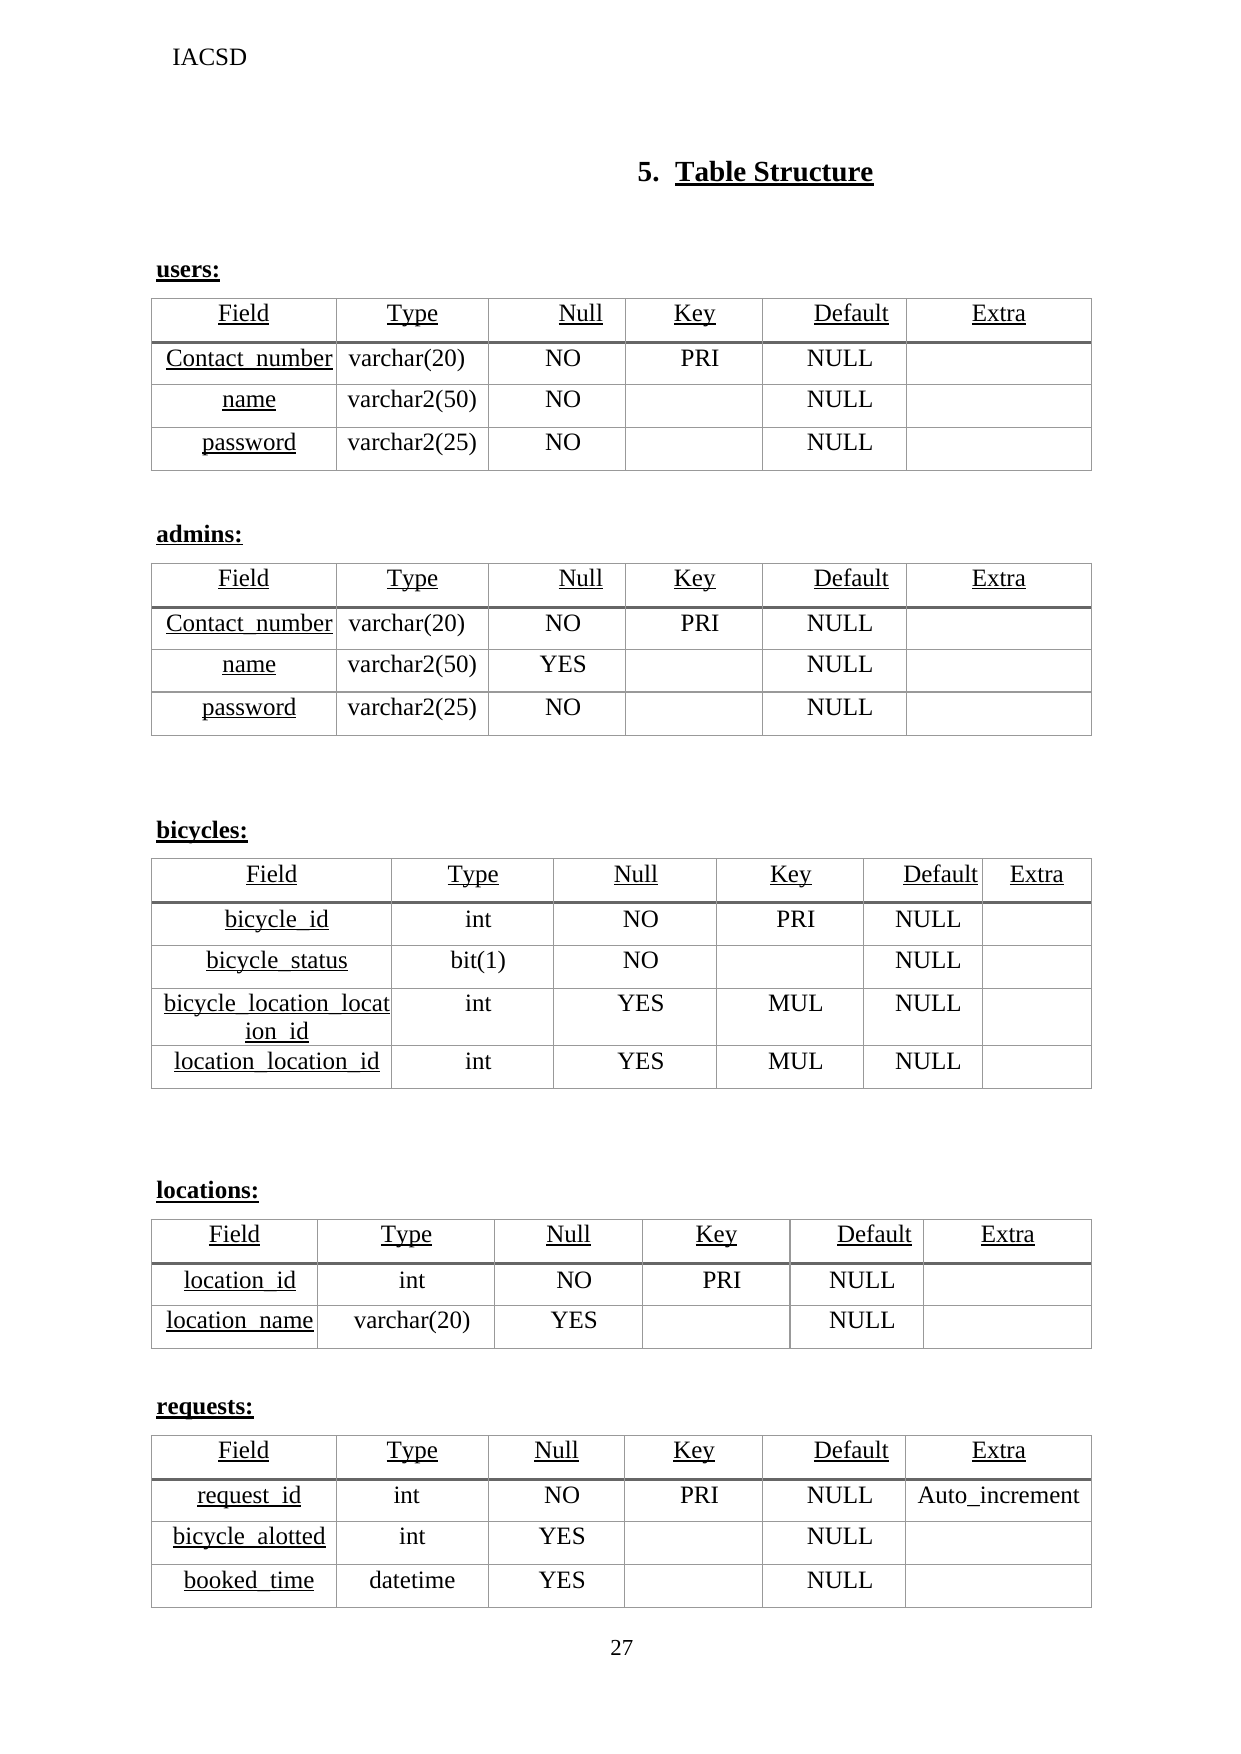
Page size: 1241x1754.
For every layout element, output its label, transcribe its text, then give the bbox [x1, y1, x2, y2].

table_cell NULL [763, 1481, 905, 1521]
table_cell varchar2(50) [337, 650, 488, 691]
table_header Null [495, 1220, 642, 1262]
table_cell NULL [791, 1306, 923, 1348]
table_cell PRI [717, 904, 863, 944]
table_cell [625, 1522, 762, 1564]
table_cell [983, 1046, 1091, 1088]
table_header Null [489, 564, 625, 606]
subtitle Table Structure [327, 154, 1184, 187]
table_cell name [152, 385, 336, 427]
table_cell PRI [626, 344, 762, 384]
table_header Key [626, 564, 762, 606]
table_header Field [152, 299, 336, 341]
table_cell [983, 946, 1091, 987]
table_cell location_name [152, 1306, 317, 1348]
table_cell [626, 693, 762, 735]
table_header Default [763, 299, 906, 341]
table_header Field [152, 1220, 317, 1262]
table_cell name [152, 650, 336, 691]
table_cell [626, 428, 762, 470]
table_cell int [337, 1522, 488, 1564]
table_cell YES [489, 1565, 624, 1607]
table_header Type [337, 299, 488, 341]
table_cell NO [495, 1265, 642, 1305]
table_cell PRI [625, 1481, 762, 1521]
table_cell varchar(20) [337, 344, 488, 384]
table_header Key [643, 1220, 789, 1262]
subtitle admins: [81, 519, 1184, 548]
table_cell NULL [763, 1522, 905, 1564]
subtitle users: [81, 254, 1184, 283]
table_cell bicycle_status [152, 946, 391, 987]
table_cell [625, 1565, 762, 1607]
table_cell [907, 385, 1091, 427]
table_cell NULL [864, 989, 982, 1045]
table_cell [643, 1306, 789, 1348]
table_cell NO [554, 946, 716, 987]
table_cell int [337, 1481, 488, 1521]
table_cell datetime [337, 1565, 488, 1607]
table_cell int [392, 989, 553, 1045]
table_header Default [864, 859, 982, 901]
table_cell NULL [763, 650, 906, 691]
table_header Extra [906, 1436, 1091, 1478]
table_cell [924, 1306, 1091, 1348]
table_header Key [626, 299, 762, 341]
table_cell [906, 1565, 1091, 1607]
table_cell booked_time [152, 1565, 336, 1607]
table_header Key [717, 859, 863, 901]
table_cell [907, 693, 1091, 735]
table_header Type [337, 1436, 488, 1478]
table_header Null [489, 1436, 624, 1478]
table_cell Contact_number [152, 344, 336, 384]
table_cell [906, 1522, 1091, 1564]
table_cell NO [489, 428, 625, 470]
table_header Null [554, 859, 716, 901]
table_header Type [337, 564, 488, 606]
table_cell varchar(20) [318, 1306, 494, 1348]
table_cell [907, 428, 1091, 470]
table_cell bicycle_alotted [152, 1522, 336, 1564]
table_cell NO [489, 344, 625, 384]
table_cell MUL [717, 989, 863, 1045]
table_cell [626, 385, 762, 427]
table_cell [924, 1265, 1091, 1305]
table_cell NULL [763, 344, 906, 384]
table_cell bicycle_id [152, 904, 391, 944]
table_cell NO [554, 904, 716, 944]
table_cell password [152, 693, 336, 735]
table_cell Auto_increment [906, 1481, 1091, 1521]
table_cell NULL [763, 609, 906, 648]
table_cell NULL [763, 385, 906, 427]
table_cell bicycle_location_location_id [152, 989, 391, 1045]
table_header Field [152, 859, 391, 901]
table_cell varchar2(25) [337, 428, 488, 470]
table_cell PRI [626, 609, 762, 648]
subtitle requests: [81, 1391, 1184, 1420]
table_cell YES [554, 989, 716, 1045]
table_cell bit(1) [392, 946, 553, 987]
table_header Default [763, 1436, 905, 1478]
table_header Extra [907, 564, 1091, 606]
table_cell [983, 904, 1091, 944]
table_cell MUL [717, 1046, 863, 1088]
table_header Null [489, 299, 625, 341]
table_cell [983, 989, 1091, 1045]
table_cell NULL [864, 904, 982, 944]
table_cell password [152, 428, 336, 470]
table_cell YES [495, 1306, 642, 1348]
table_cell int [318, 1265, 494, 1305]
table_cell [626, 650, 762, 691]
table_header Type [318, 1220, 494, 1262]
table_header Key [625, 1436, 762, 1478]
table_cell [907, 609, 1091, 648]
table_header Default [791, 1220, 923, 1262]
table_cell int [392, 1046, 553, 1088]
table_header Field [152, 1436, 336, 1478]
table_cell [907, 650, 1091, 691]
subtitle locations: [81, 1176, 1184, 1204]
table_header Type [392, 859, 553, 901]
table_cell Contact_number [152, 609, 336, 648]
table_header Extra [907, 299, 1091, 341]
table_cell NO [489, 1481, 624, 1521]
table_cell [907, 344, 1091, 384]
subtitle bicycles: [81, 815, 1184, 843]
table_cell NULL [864, 946, 982, 987]
table_cell YES [489, 650, 625, 691]
table_header Extra [924, 1220, 1091, 1262]
table_cell NO [489, 609, 625, 648]
table_header Field [152, 564, 336, 606]
table_cell PRI [643, 1265, 789, 1305]
table_cell NULL [791, 1265, 923, 1305]
table_cell varchar(20) [337, 609, 488, 648]
table_cell request_id [152, 1481, 336, 1521]
table_cell NO [489, 385, 625, 427]
table_cell location_id [152, 1265, 317, 1305]
table_cell location_location_id [152, 1046, 391, 1088]
table_cell YES [554, 1046, 716, 1088]
table_header Default [763, 564, 906, 606]
table_cell YES [489, 1522, 624, 1564]
table_cell int [392, 904, 553, 944]
table_cell NULL [763, 1565, 905, 1607]
table_cell NULL [763, 693, 906, 735]
table_cell varchar2(50) [337, 385, 488, 427]
table_cell NULL [864, 1046, 982, 1088]
table_header Extra [983, 859, 1091, 901]
table_cell NO [489, 693, 625, 735]
table_cell varchar2(25) [337, 693, 488, 735]
table_cell NULL [763, 428, 906, 470]
table_cell [717, 946, 863, 987]
